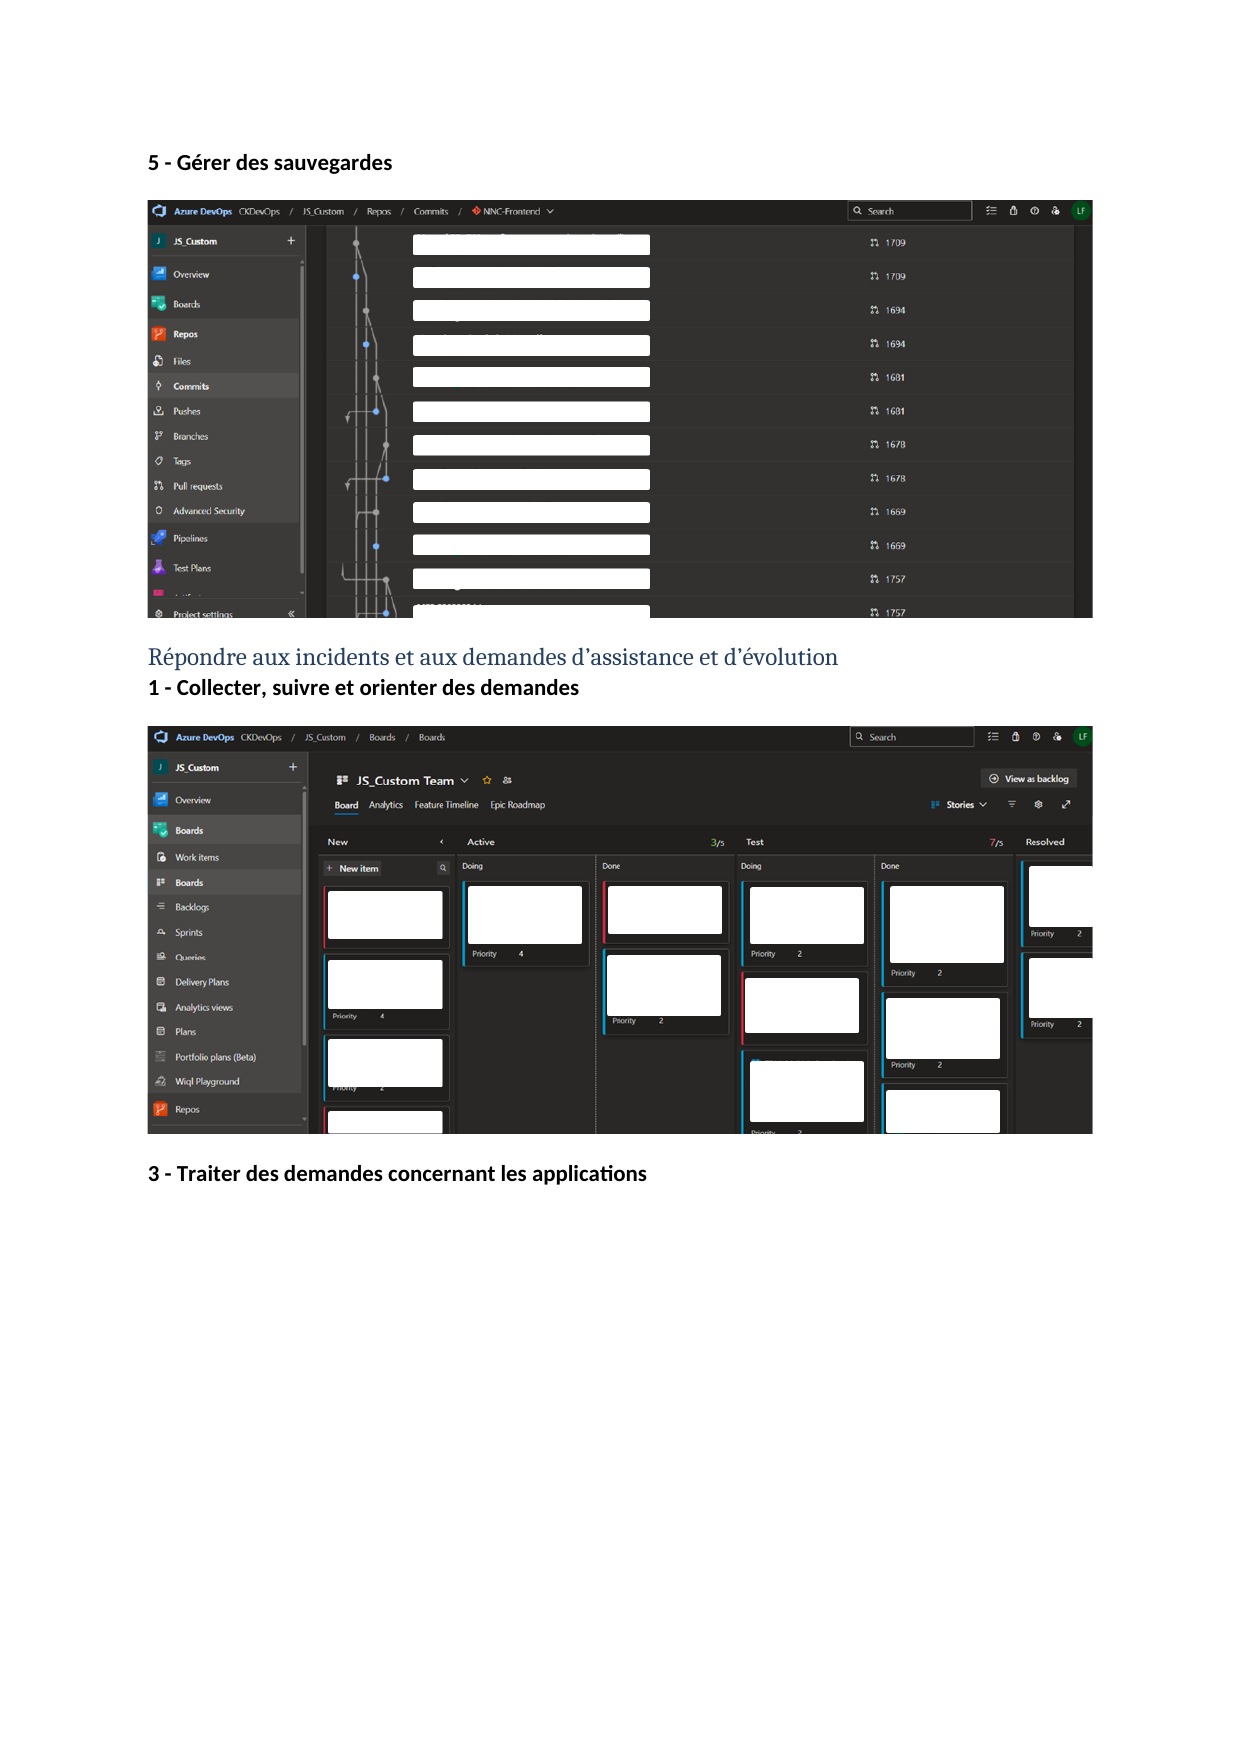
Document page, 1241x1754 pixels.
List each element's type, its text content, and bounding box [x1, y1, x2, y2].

text 3 - Traiter des demandes concernant les applications [148, 1159, 1093, 1187]
picture [147, 726, 1093, 1134]
text 5 - Gérer des sauvegardes [148, 148, 1093, 176]
subtitle Répondre aux incidents et aux demandes d’assistance et d’évolution [148, 643, 1093, 672]
text 1 - Collecter, suivre et orienter des demandes [148, 673, 1093, 701]
picture [147, 200, 1093, 618]
